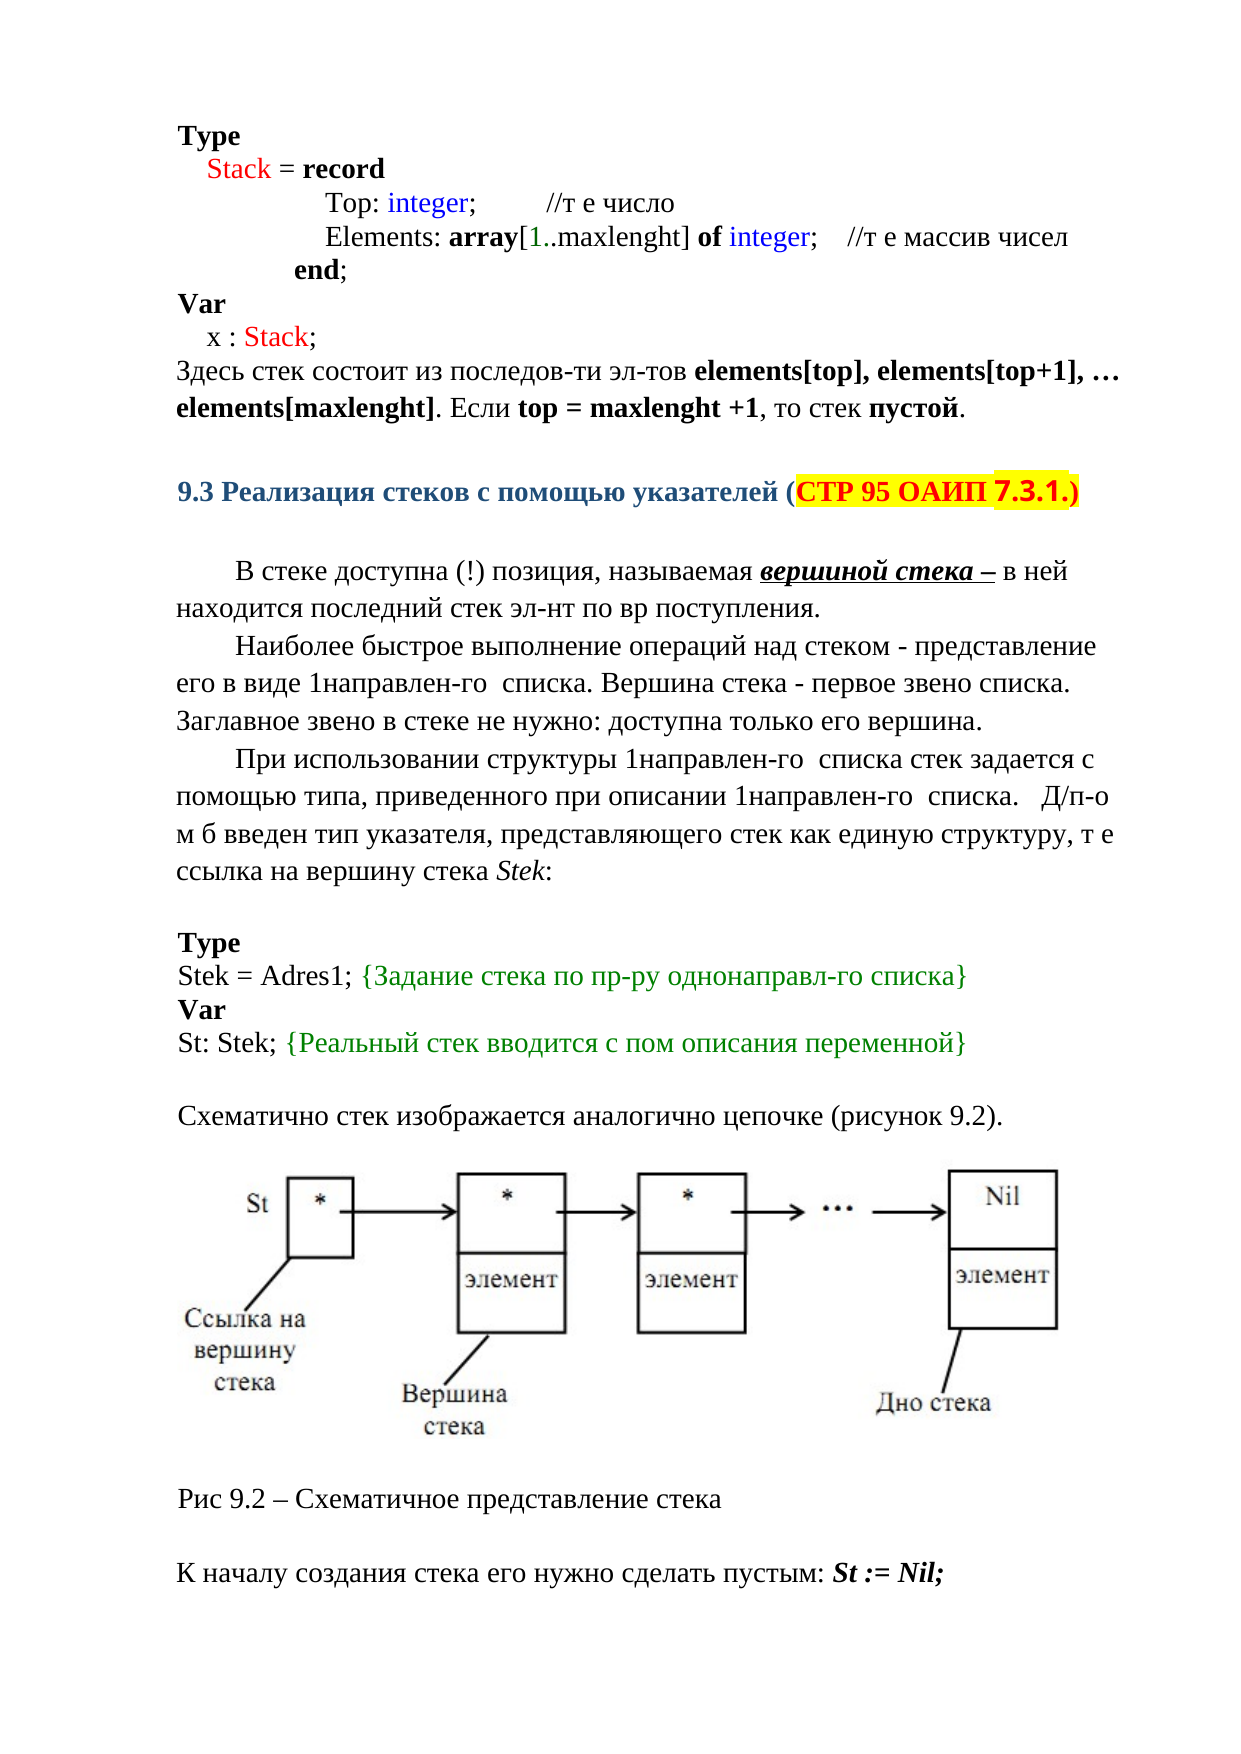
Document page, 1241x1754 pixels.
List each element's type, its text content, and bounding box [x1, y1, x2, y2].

text Stack = record [177, 152, 1163, 185]
text При использовании структуры 1направлен-го списка стек задается с помощью типа, приведенного при описании 1направлен-го списка. Д/п-о м б введен тип указателя, представляющего стек как единую структуру, т е ссылка на вершину стека Stek: [176, 741, 1131, 886]
text Схематично стек изображается аналогично цепочке (рисунок 9.2). [177, 1098, 1131, 1132]
subtitle 9.3 Реализация стеков с помощью указателей (СТР 95 ОАИП 7.3.1.) [177, 470, 994, 510]
text Наиболее быстрое выполнение операций над стеком - представление его в виде 1направлен-го списка. Вершина стека - первое звено списка. Заглавное звено в стеке не нужно: доступна только его вершина. [176, 628, 1131, 736]
text В стеке доступна (!) позиция, называемая вершиной стека – в ней находится последний стек эл-нт по вр поступления. [176, 553, 1131, 623]
text Type [177, 118, 1163, 152]
subtitle Рис 9.2 – Схематичное представление стека [177, 1481, 1130, 1514]
text Здесь стек состоит из последов-ти эл-тов elements[top], elements[top+1], … elements[maxlenght]. Если top = maxlenght +1, то стек пустой. [176, 353, 1131, 424]
text St: Stek; {Реальный стек вводится с пом описания переменной} [177, 1026, 1163, 1059]
text end; [177, 252, 1163, 286]
text Stek = Adres1; {Задание стека по пр-ру однонаправл-го списка} [177, 958, 1163, 992]
text Elements: array[1..maxlenght] of integer; //т е массив чисел [251, 219, 1163, 252]
text Type [177, 925, 1163, 958]
text К началу создания стека его нужно сделать пустым: St := Nil; [176, 1556, 1131, 1589]
picture [177, 1136, 1073, 1439]
text x : Stack; [177, 319, 1163, 353]
text Var [177, 286, 1163, 319]
text Top: integer; //т е число [177, 185, 1163, 219]
text Var [177, 992, 1163, 1026]
